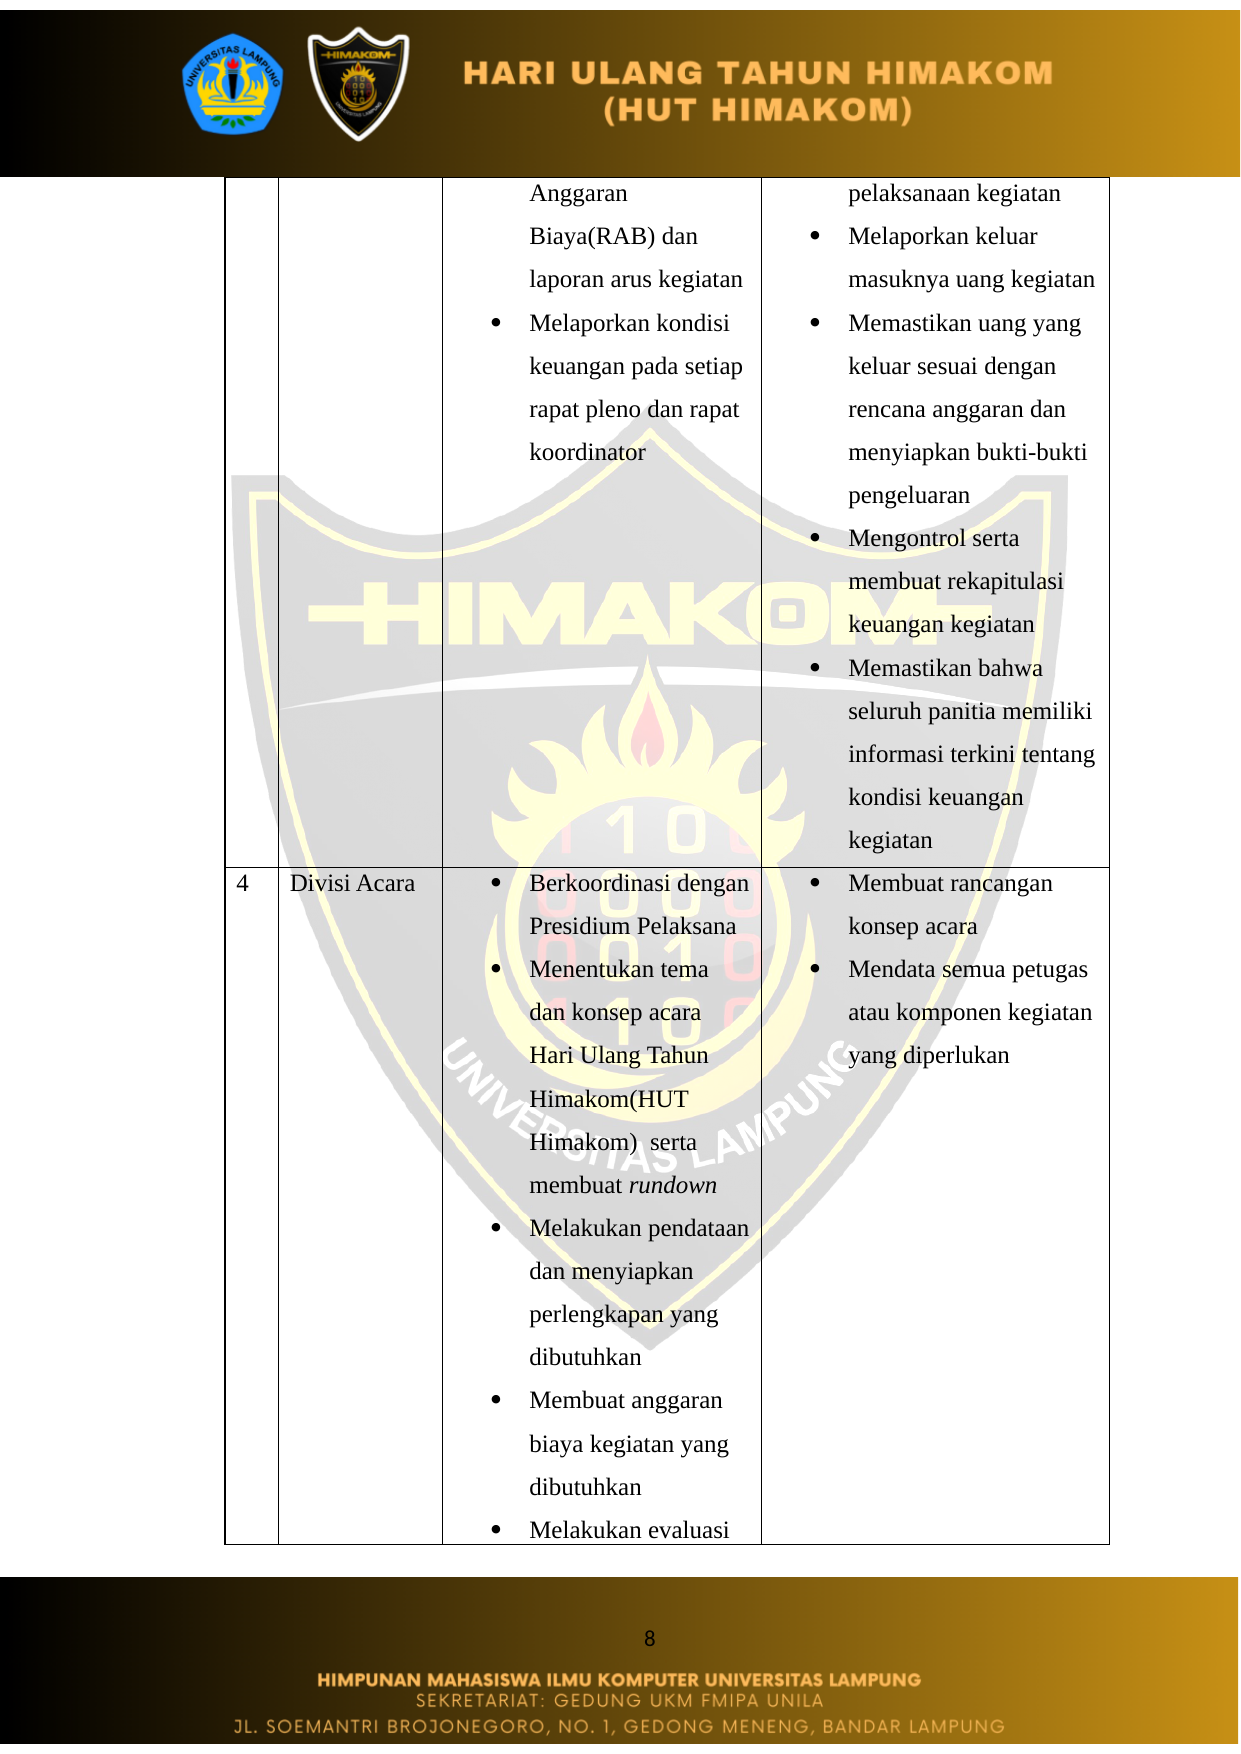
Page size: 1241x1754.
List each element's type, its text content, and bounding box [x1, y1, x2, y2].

table_cell 3 [226, 178, 278, 867]
picture [0, 10, 1241, 177]
table_cell Membuat rancangan konsep acara Mendata semua petugas atau komponen kegiatan yang diperlukan [762, 868, 1109, 1544]
picture [0, 1577, 1239, 1744]
table_cell Bendahara Pelaksana [279, 178, 442, 867]
table_cell 4 [226, 868, 278, 1544]
table_cell Divisi Acara [279, 868, 442, 1544]
